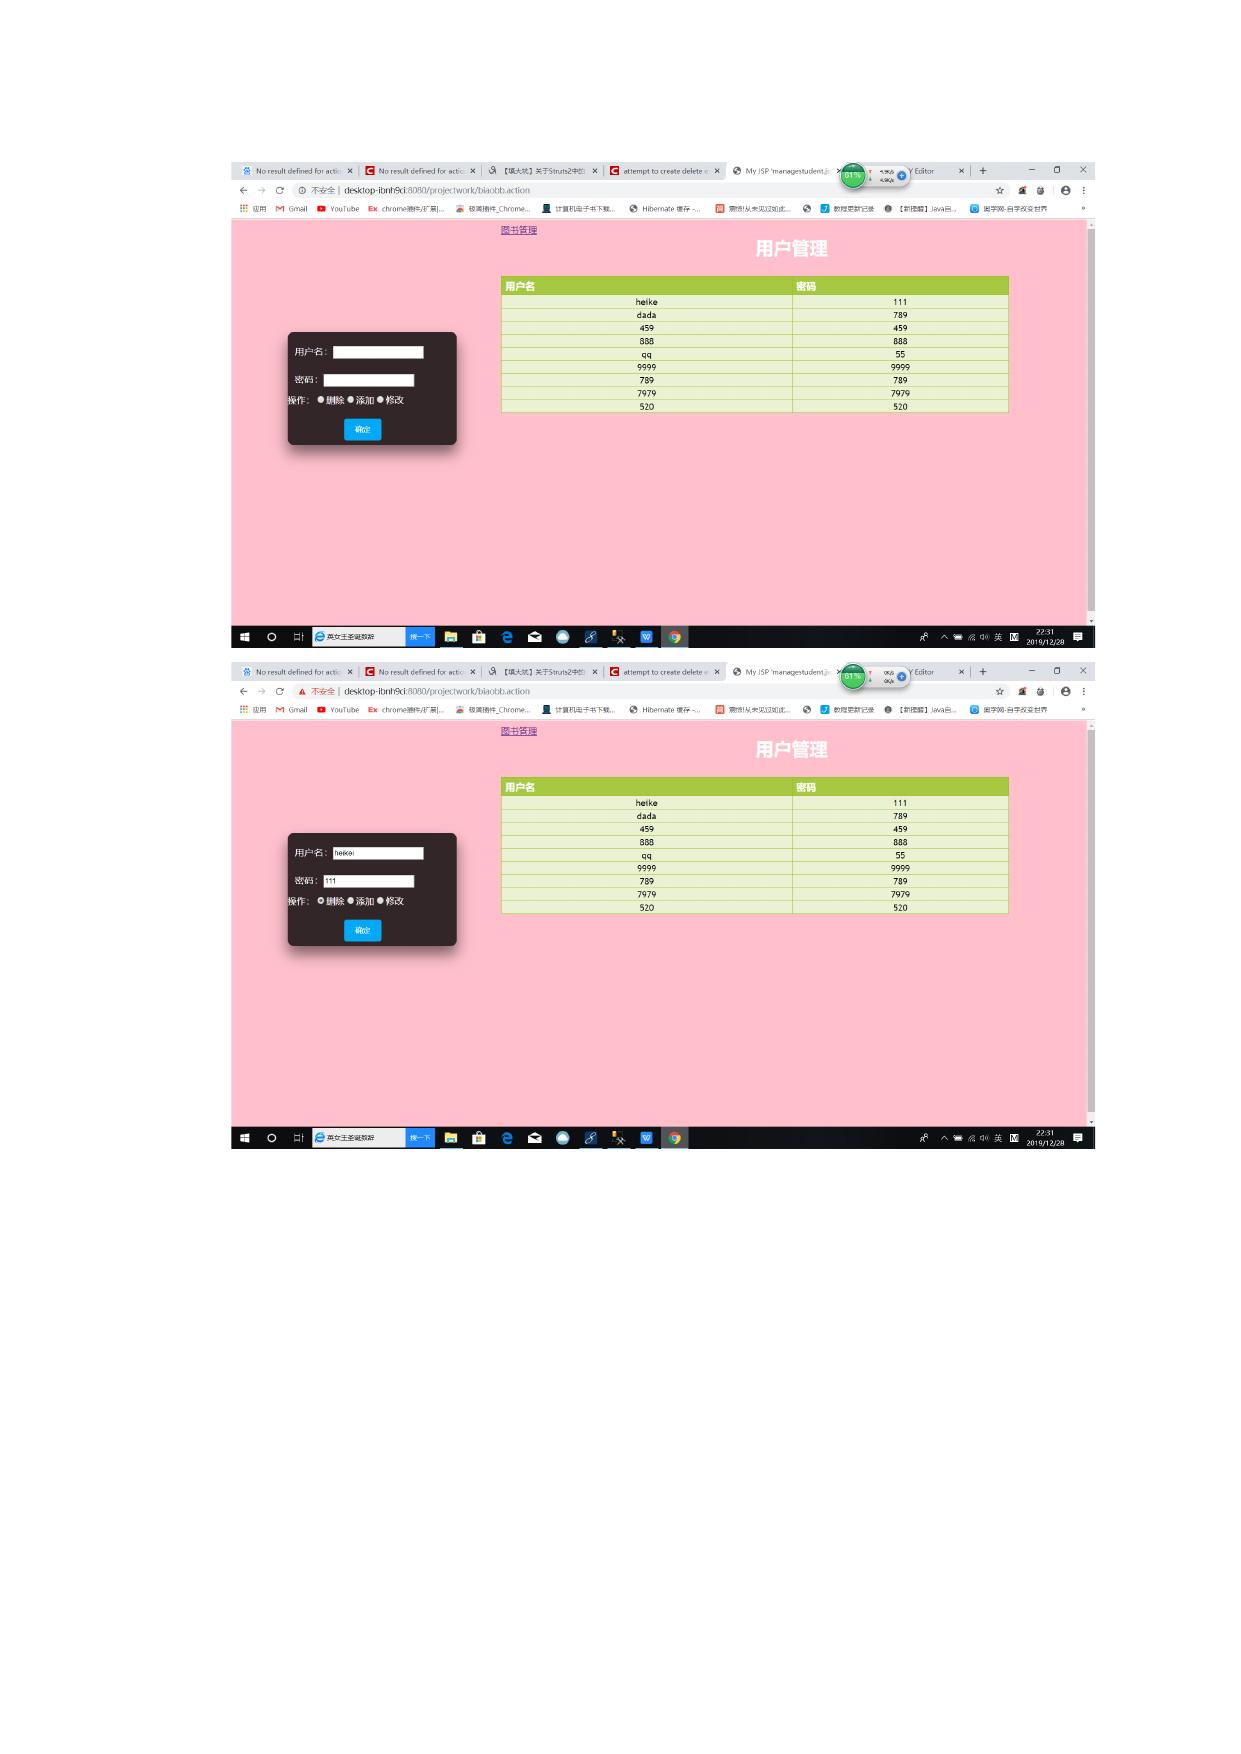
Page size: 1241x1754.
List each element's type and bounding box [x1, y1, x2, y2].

picture [231, 662, 1096, 1149]
picture [231, 162, 1096, 648]
